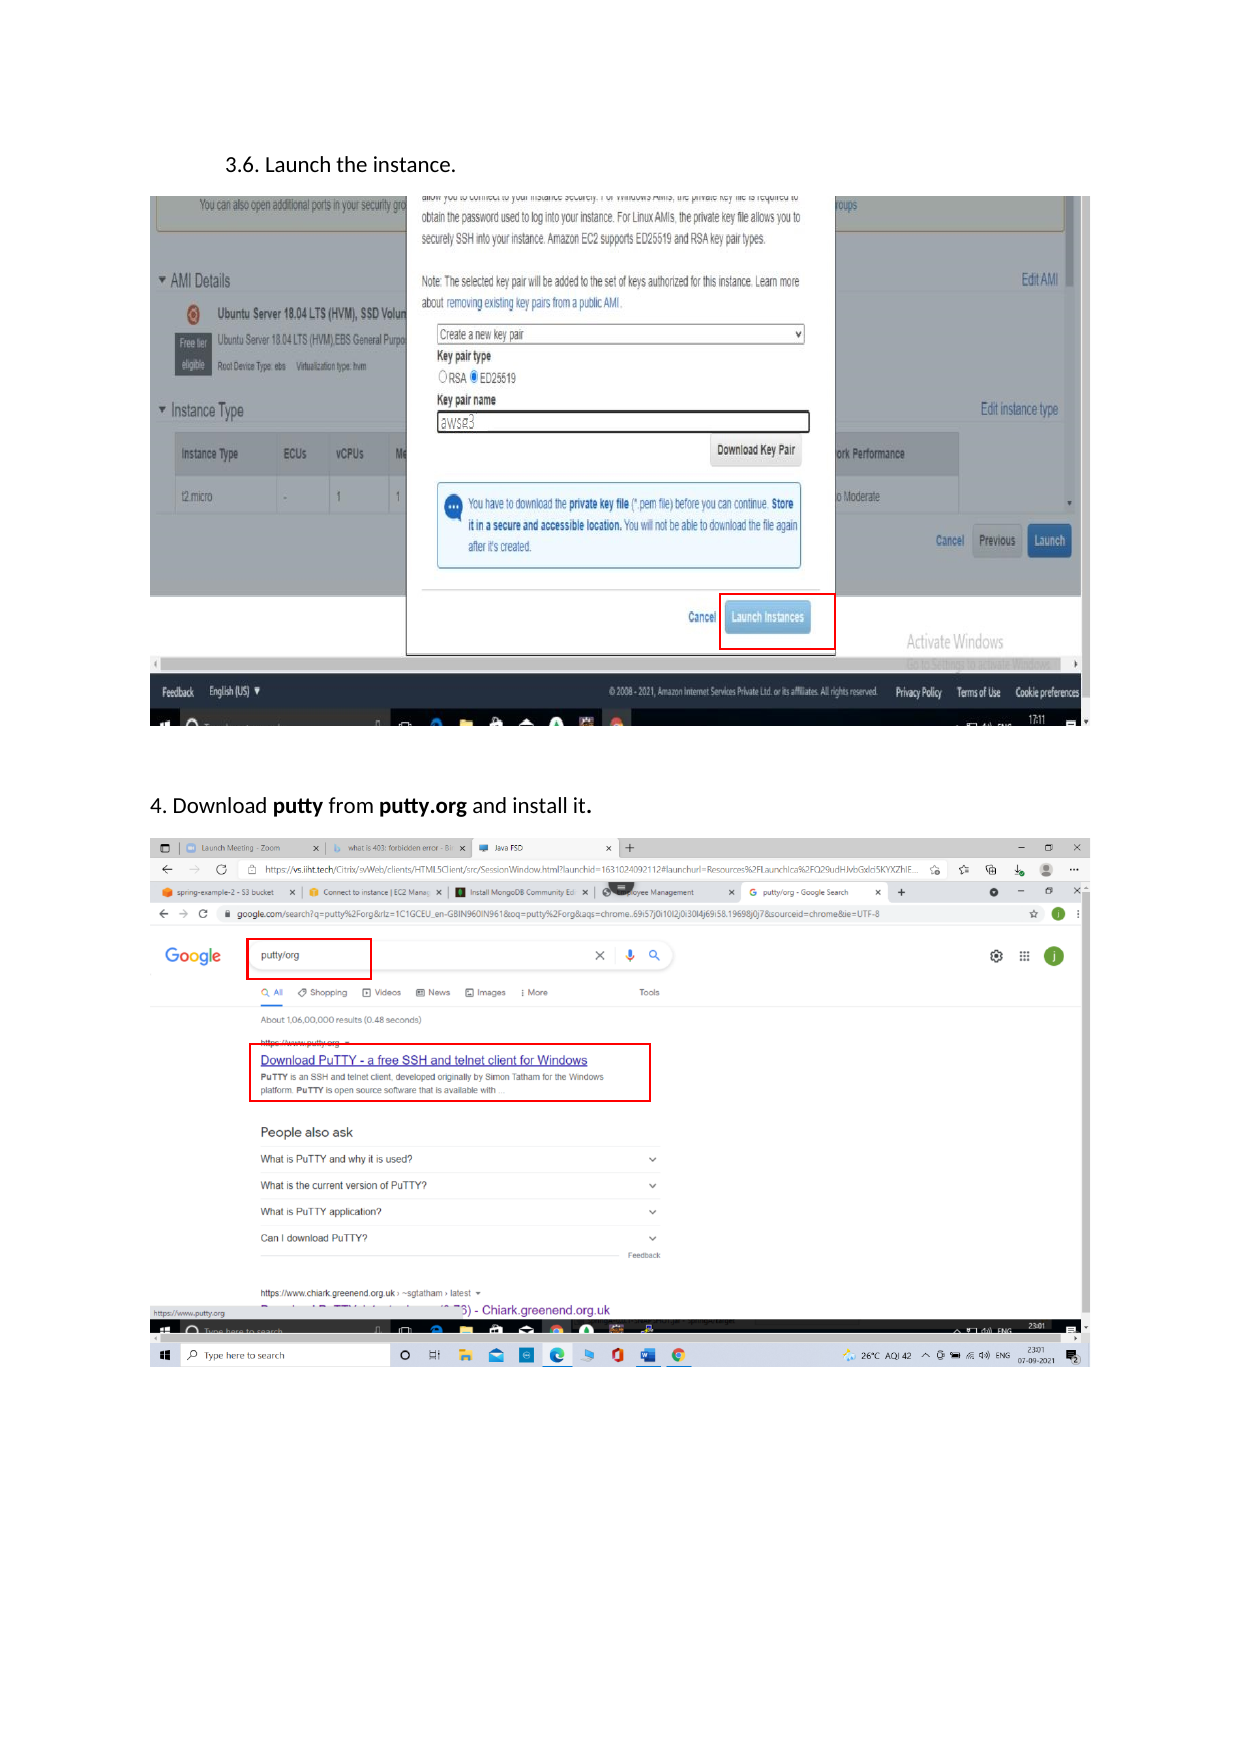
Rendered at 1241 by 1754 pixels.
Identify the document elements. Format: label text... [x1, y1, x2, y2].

text 4. Download putty from putty.org and install it. [150, 791, 1090, 819]
text 3.6. Launch the instance. [150, 150, 1090, 178]
picture [150, 838, 1091, 1367]
picture [150, 196, 1091, 726]
